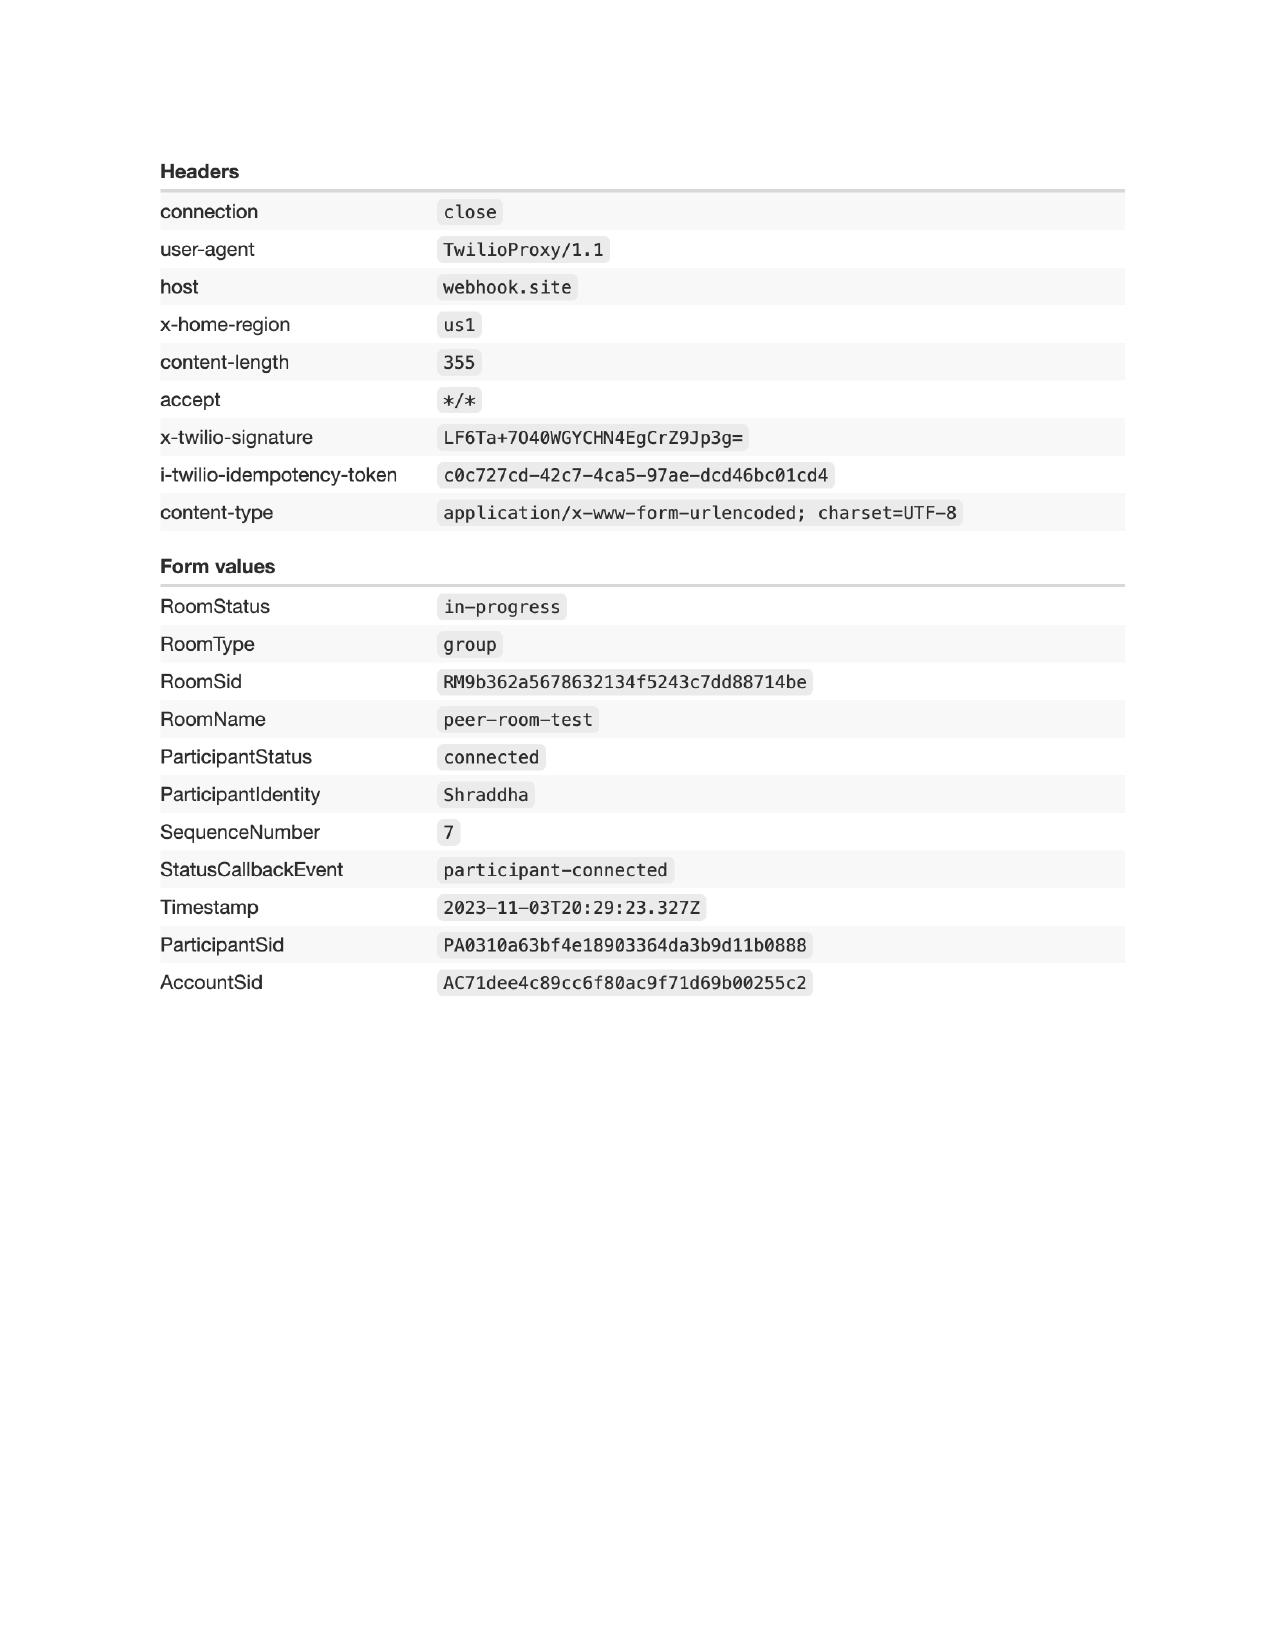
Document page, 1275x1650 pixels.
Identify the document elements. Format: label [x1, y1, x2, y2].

picture [150, 150, 1125, 1006]
